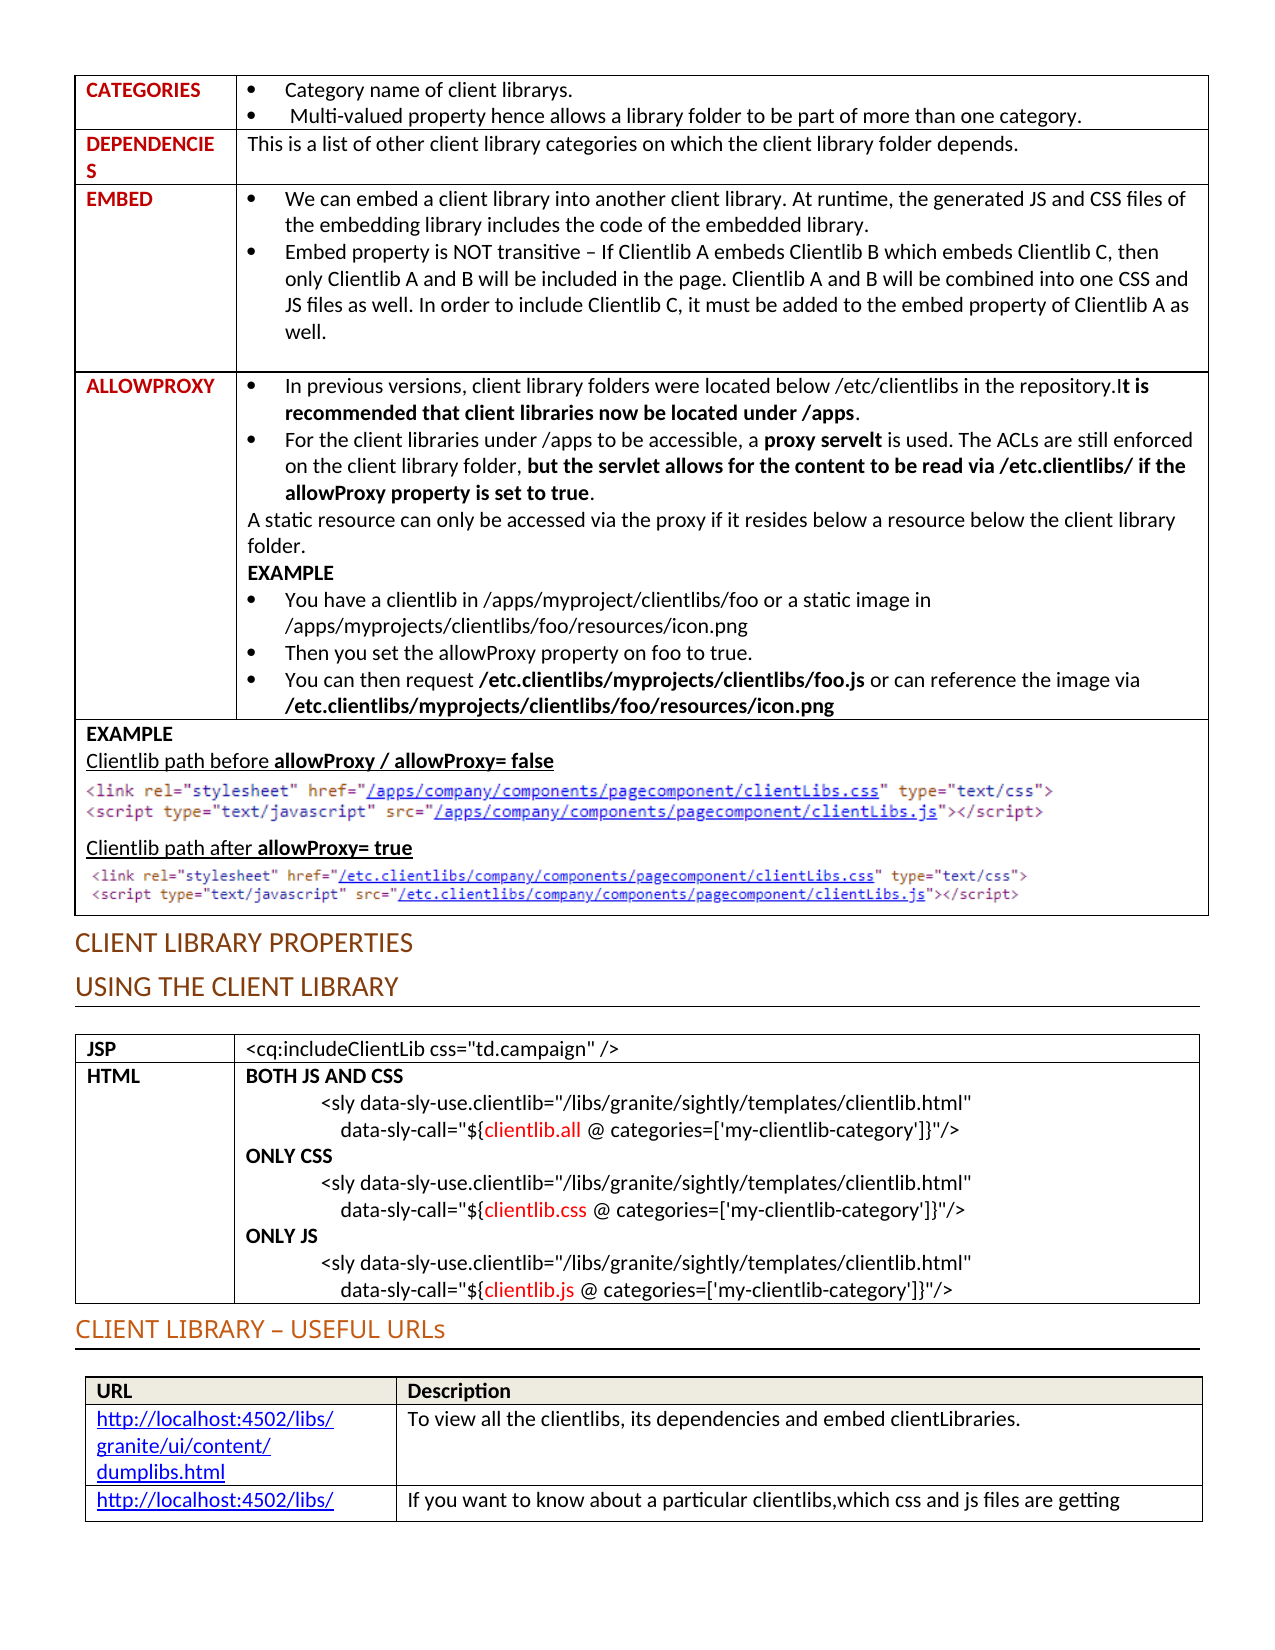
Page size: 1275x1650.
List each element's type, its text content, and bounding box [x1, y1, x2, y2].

table_cell To view all the clientlibs, its dependencies and embed clientLibraries. [397, 1405, 1202, 1485]
table_cell In previous versions, client library folders were located below /etc/clientlibs in the repository.It is recommended that client libraries now be located under /apps. For the client libraries under /apps to be accessible, a proxy servelt is used. The ACLs are still enforced on the client library folder, but the servlet allows for the content to be read via /etc.clientlibs/ if the allowProxy property is set to true. A static resource can only be accessed via the proxy if it resides below a resource below the client library folder. EXAMPLE You have a clientlib in /apps/myproject/clientlibs/foo or a static image in /apps/myprojects/clientlibs/foo/resources/icon.png Then you set the allowProxy property on foo to true. You can then request /etc.clientlibs/myprojects/clientlibs/foo.js or can reference the image via /etc.clientlibs/myprojects/clientlibs/foo/resources/icon.png [237, 373, 1208, 719]
table_cell EXAMPLE Clientlib path before allowProxy / allowProxy= false Clientlib path after allowProxy= true [76, 720, 1208, 914]
picture [86, 861, 1032, 915]
table_cell We can embed a client library into another client library. At runtime, the generated JS and CSS files of the embedding library includes the code of the embedded library. Embed property is NOT transitive – If Clientlib A embeds Clientlib B which embeds Clientlib C, then only Clientlib A and B will be included in the page. Clientlib A and B will be combined into one CSS and JS files as well. In order to include Clientlib C, it must be added to the embed property of Clientlib A as well. [237, 185, 1208, 371]
subtitle CLIENT LIBRARY PROPERTIES [75, 924, 1200, 959]
subtitle USING THE CLIENT LIBRARY [75, 968, 1200, 1006]
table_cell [397, 1486, 1202, 1521]
picture [86, 773, 1062, 835]
table_cell ALLOWPROXY [76, 373, 236, 719]
table_header JSP [76, 1035, 234, 1062]
table_header Category name of client librarys. Multi-valued property hence allows a library folder to be part of more than one category. [237, 76, 1208, 129]
table_cell http://localhost:4502/libs/granite/ui/content/dumplibs.html [86, 1405, 396, 1485]
table_cell BOTH JS AND CSS <sly data-sly-use.clientlib="/libs/granite/sightly/templates/clientlib.html" data-sly-call="${clientlib.all @ categories=['my-clientlib-category']}"/> ONLY CSS <sly data-sly-use.clientlib="/libs/granite/sightly/templates/clientlib.html" data-sly-call="${clientlib.css @ categories=['my-clientlib-category']}"/> ONLY JS <sly data-sly-use.clientlib="/libs/granite/sightly/templates/clientlib.html" data-sly-call="${clientlib.js @ categories=['my-clientlib-category']}"/> [235, 1063, 1199, 1303]
table_header CATEGORIES [76, 76, 236, 129]
table_cell DEPENDENCIES [76, 130, 236, 184]
table_cell This is a list of other client library categories on which the client library folder depends. [237, 130, 1208, 184]
subtitle CLIENT LIBRARY – USEFUL URLs [75, 1312, 1200, 1348]
table_header URL [86, 1378, 396, 1404]
table_cell EMBED [76, 185, 236, 371]
table_header Description [397, 1378, 1202, 1404]
table_cell HTML [76, 1063, 234, 1303]
table_header <cq:includeClientLib css="td.campaign" /> [235, 1035, 1199, 1062]
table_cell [86, 1486, 396, 1521]
